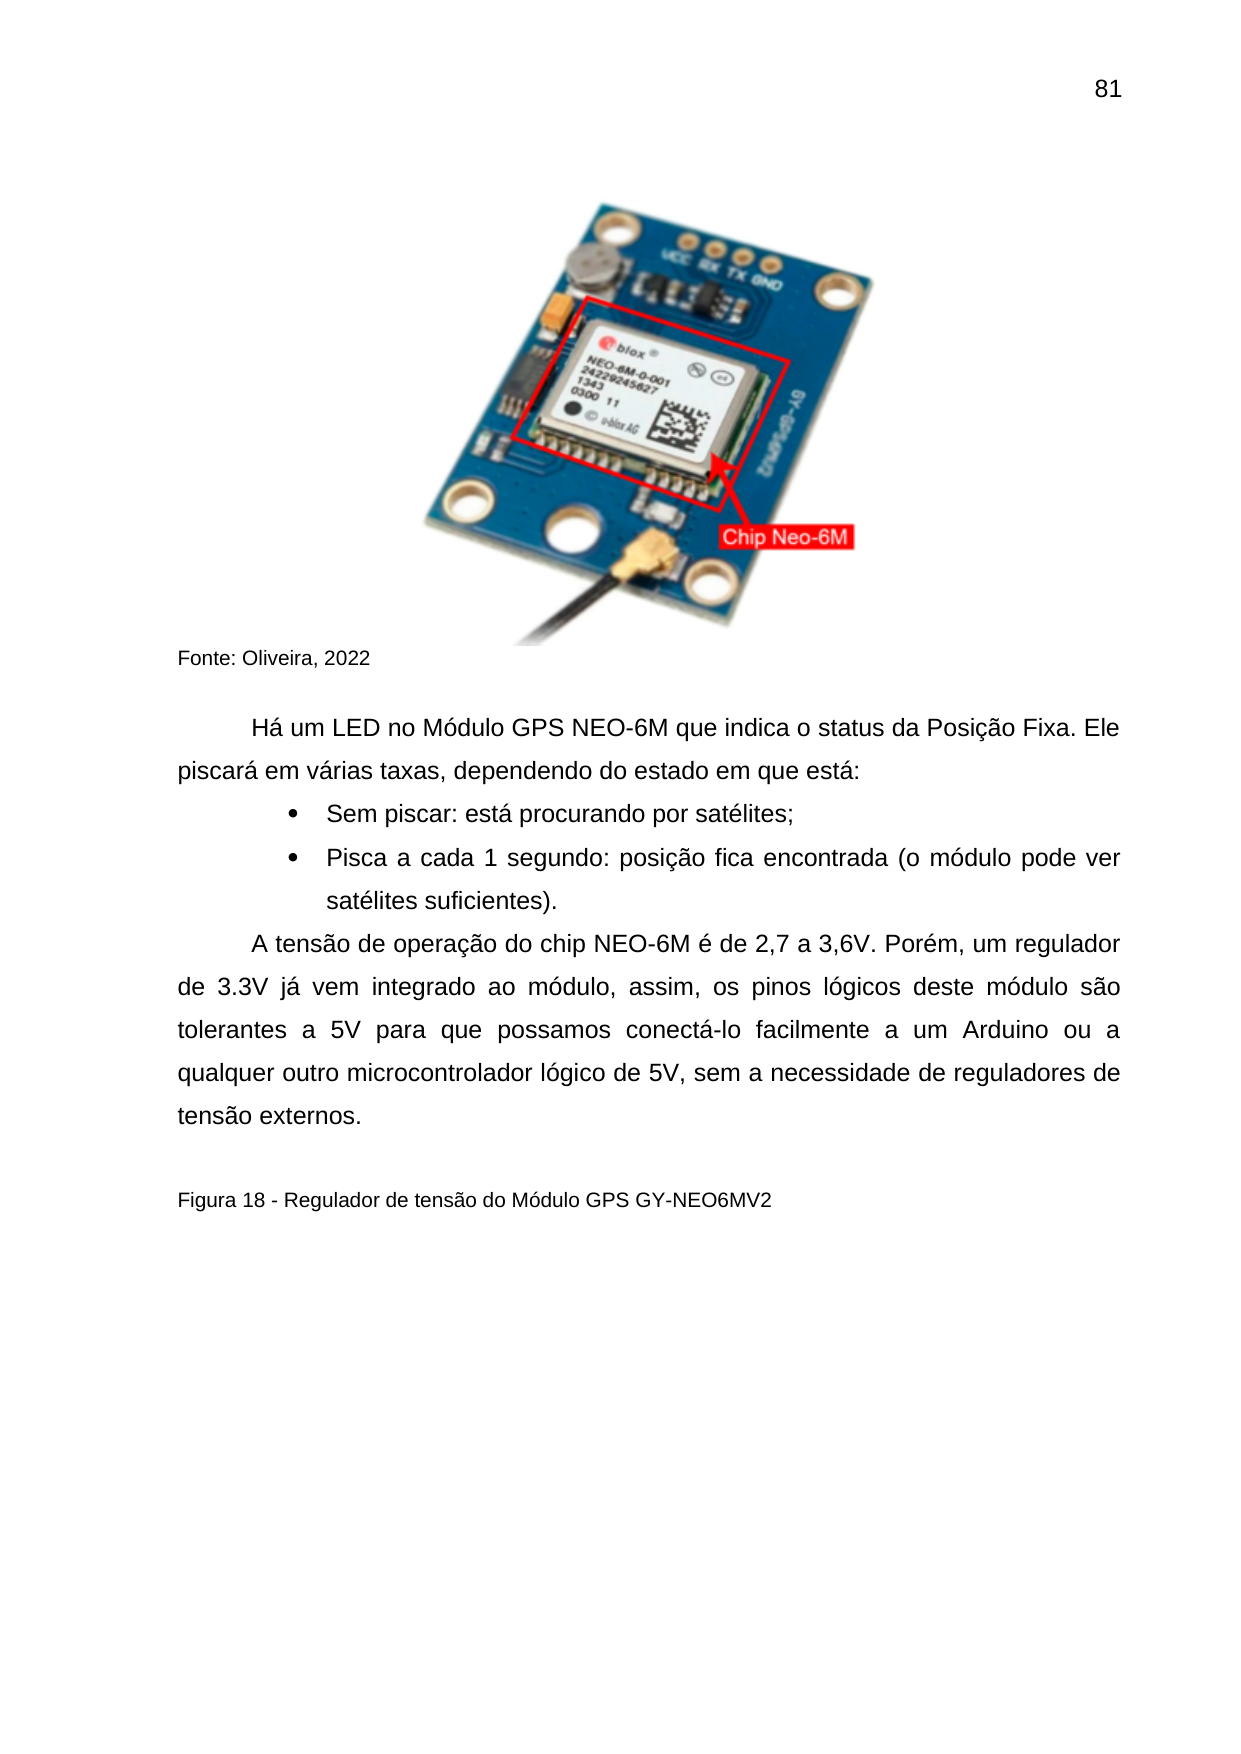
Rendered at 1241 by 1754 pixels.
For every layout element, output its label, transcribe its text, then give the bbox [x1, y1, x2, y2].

text Há um LED no Módulo GPS NEO-6M que indica o status da Posição Fixa. Ele piscará em várias taxas, dependendo do estado em que está: [177, 713, 1122, 785]
list Pisca a cada 1 segundo: posição fica encontrada (o módulo pode ver satélites suficientes). [288, 842, 1122, 914]
text Fonte: Oliveira, 2022 [177, 646, 1122, 670]
text A tensão de operação do chip NEO-6M é de 2,7 a 3,6V. Porém, um regulador de 3.3V já vem integrado ao módulo, assim, os pinos lógicos deste módulo são tolerantes a 5V para que possamos conectá-lo facilmente a um Arduino ou a qualquer outro microcontrolador lógico de 5V, sem a necessidade de reguladores de tensão externos. [177, 929, 1122, 1130]
picture [415, 177, 884, 646]
list Sem piscar: está procurando por satélites; [288, 799, 1122, 828]
